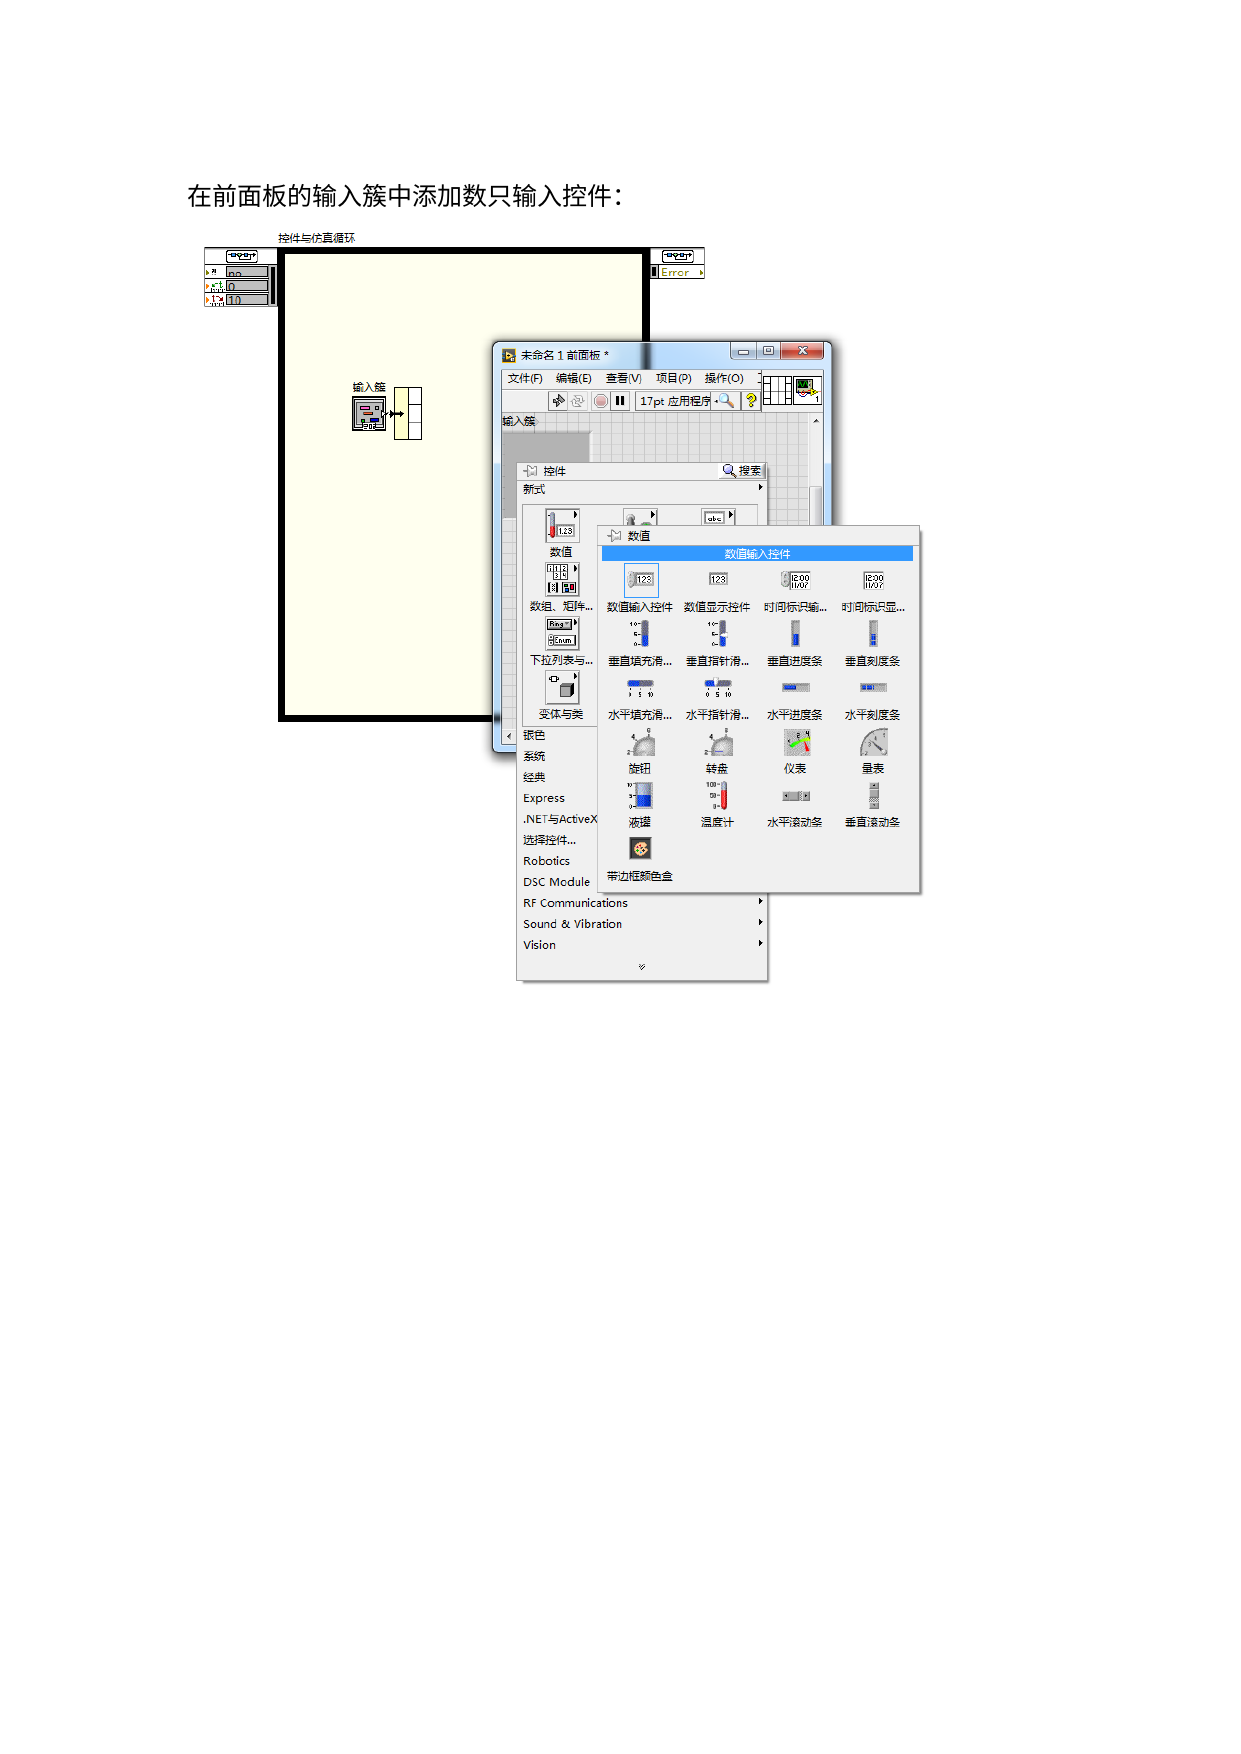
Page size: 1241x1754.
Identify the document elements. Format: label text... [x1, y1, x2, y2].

text 在前面板的输入簇中添加数只输入控件： [187, 162, 1053, 227]
picture [187, 227, 949, 998]
